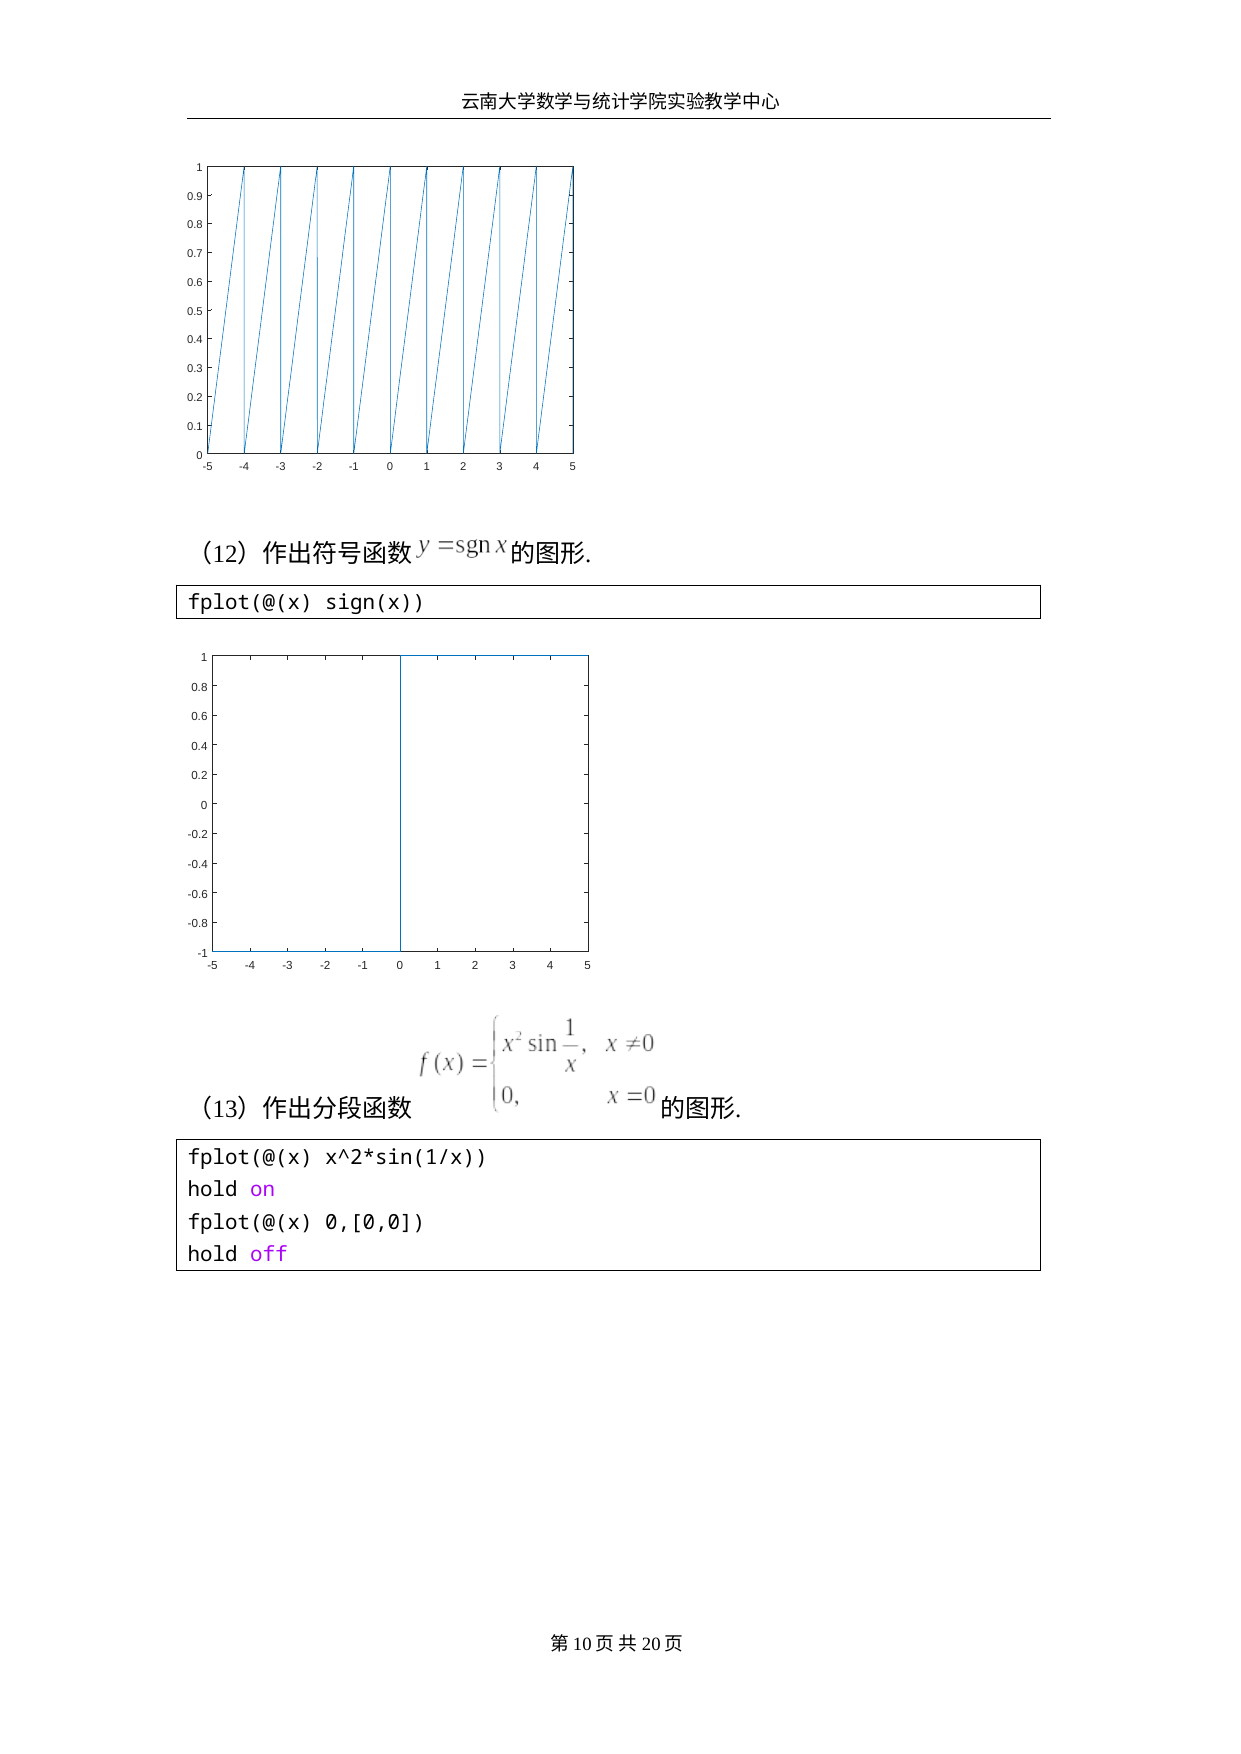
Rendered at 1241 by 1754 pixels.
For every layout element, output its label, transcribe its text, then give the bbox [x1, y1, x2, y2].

text （12）作出符号函数的图形. [187, 519, 1053, 584]
table_header fplot(@(x) x^2*sin(1/x)) hold on fplot(@(x) 0,[0,0]) hold off [177, 1140, 1040, 1270]
text （13）作出分段函数的图形. [187, 1009, 1053, 1139]
table_header fplot(@(x) sign(x)) [177, 586, 1040, 618]
